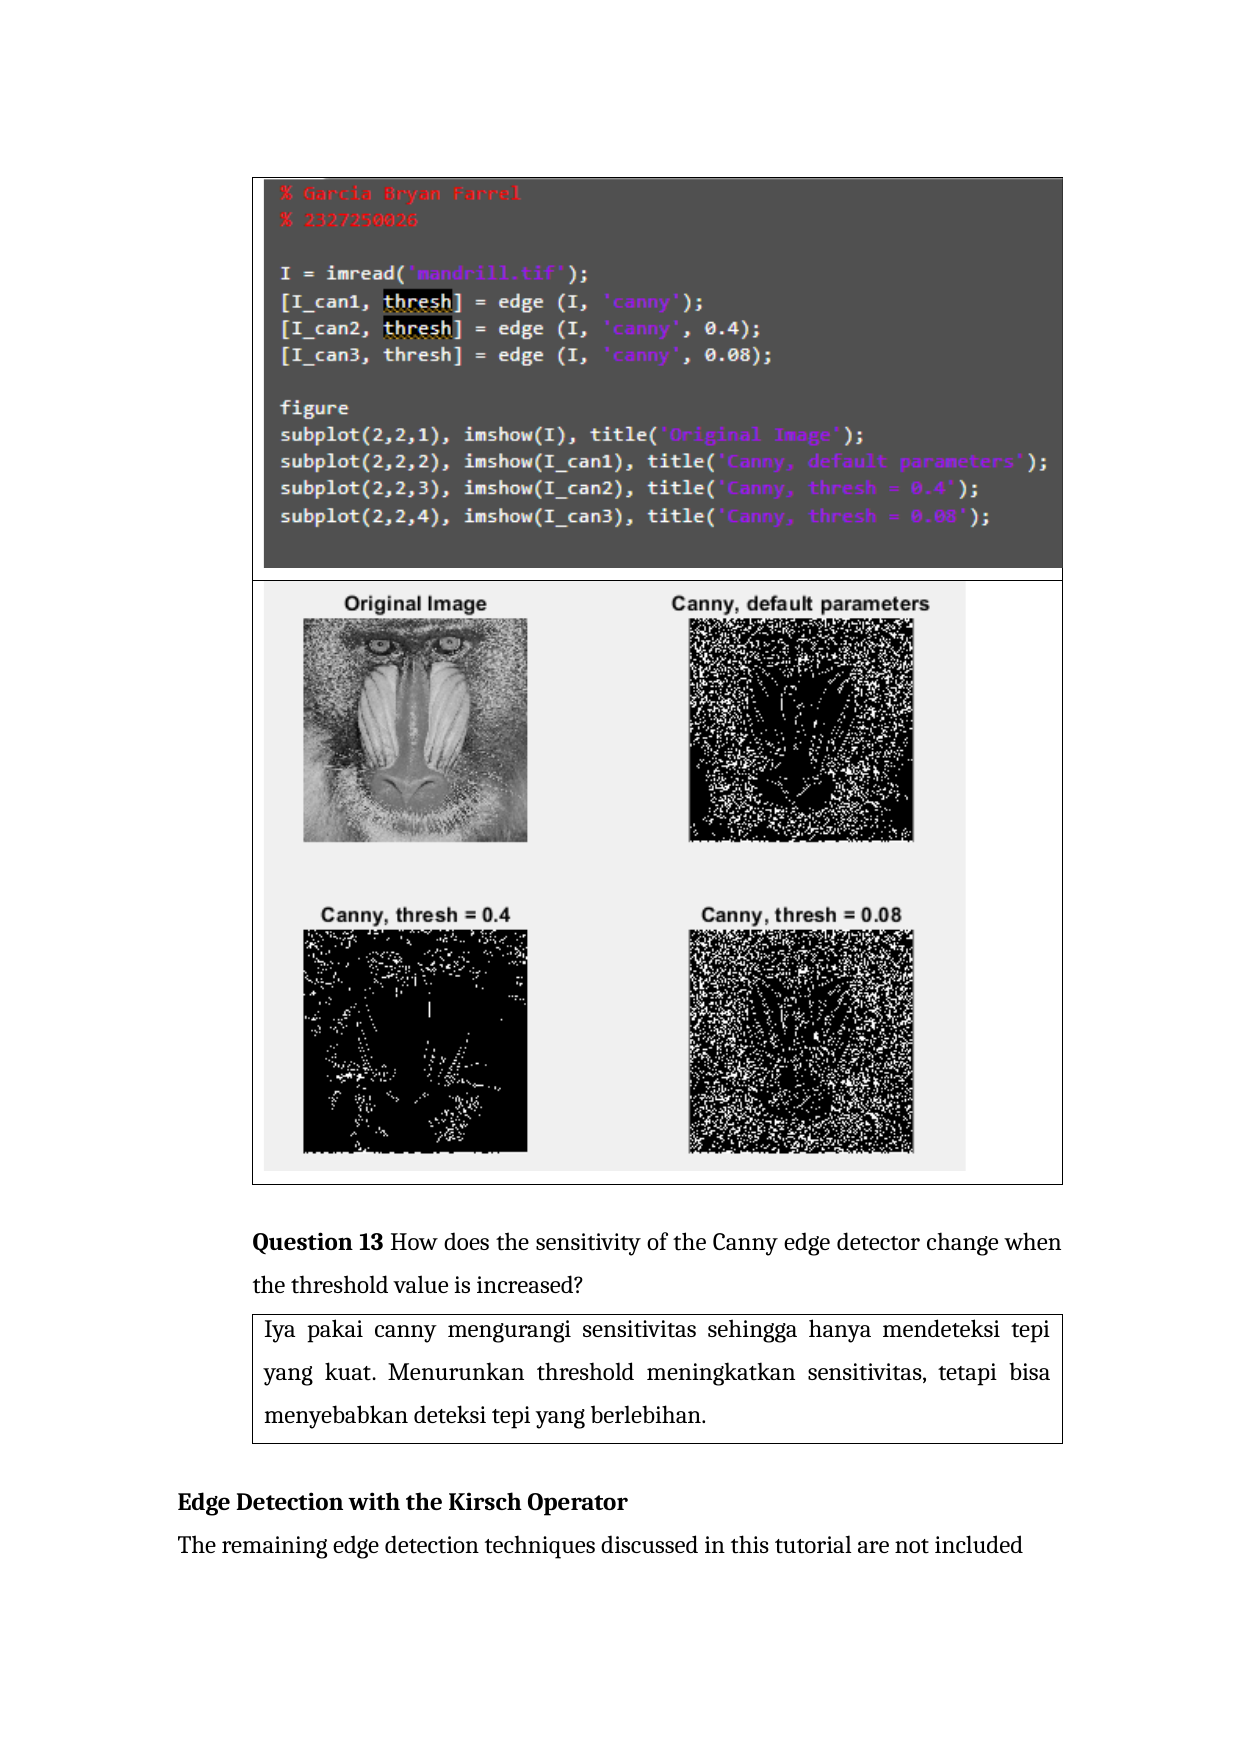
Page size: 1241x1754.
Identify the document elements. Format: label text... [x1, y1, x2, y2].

list Question 13 How does the sensitivity of the Canny edge detector change when the threshold value is increased? [252, 1228, 1063, 1300]
table_header Iya pakai canny mengurangi sensitivitas sehingga hanya mendeteksi tepi yang kuat. Menurunkan threshold meningkatkan sensitivitas, tetapi bisa menyebabkan deteksi tepi yang berlebihan. [253, 1315, 1062, 1443]
table_header [253, 178, 1062, 580]
picture [263, 178, 1063, 568]
list Edge Detection with the Kirsch Operator [177, 1487, 1063, 1516]
picture [263, 581, 966, 1171]
list The remaining edge detection techniques discussed in this tutorial are not included [177, 1531, 1063, 1559]
table_cell [253, 581, 1062, 1184]
